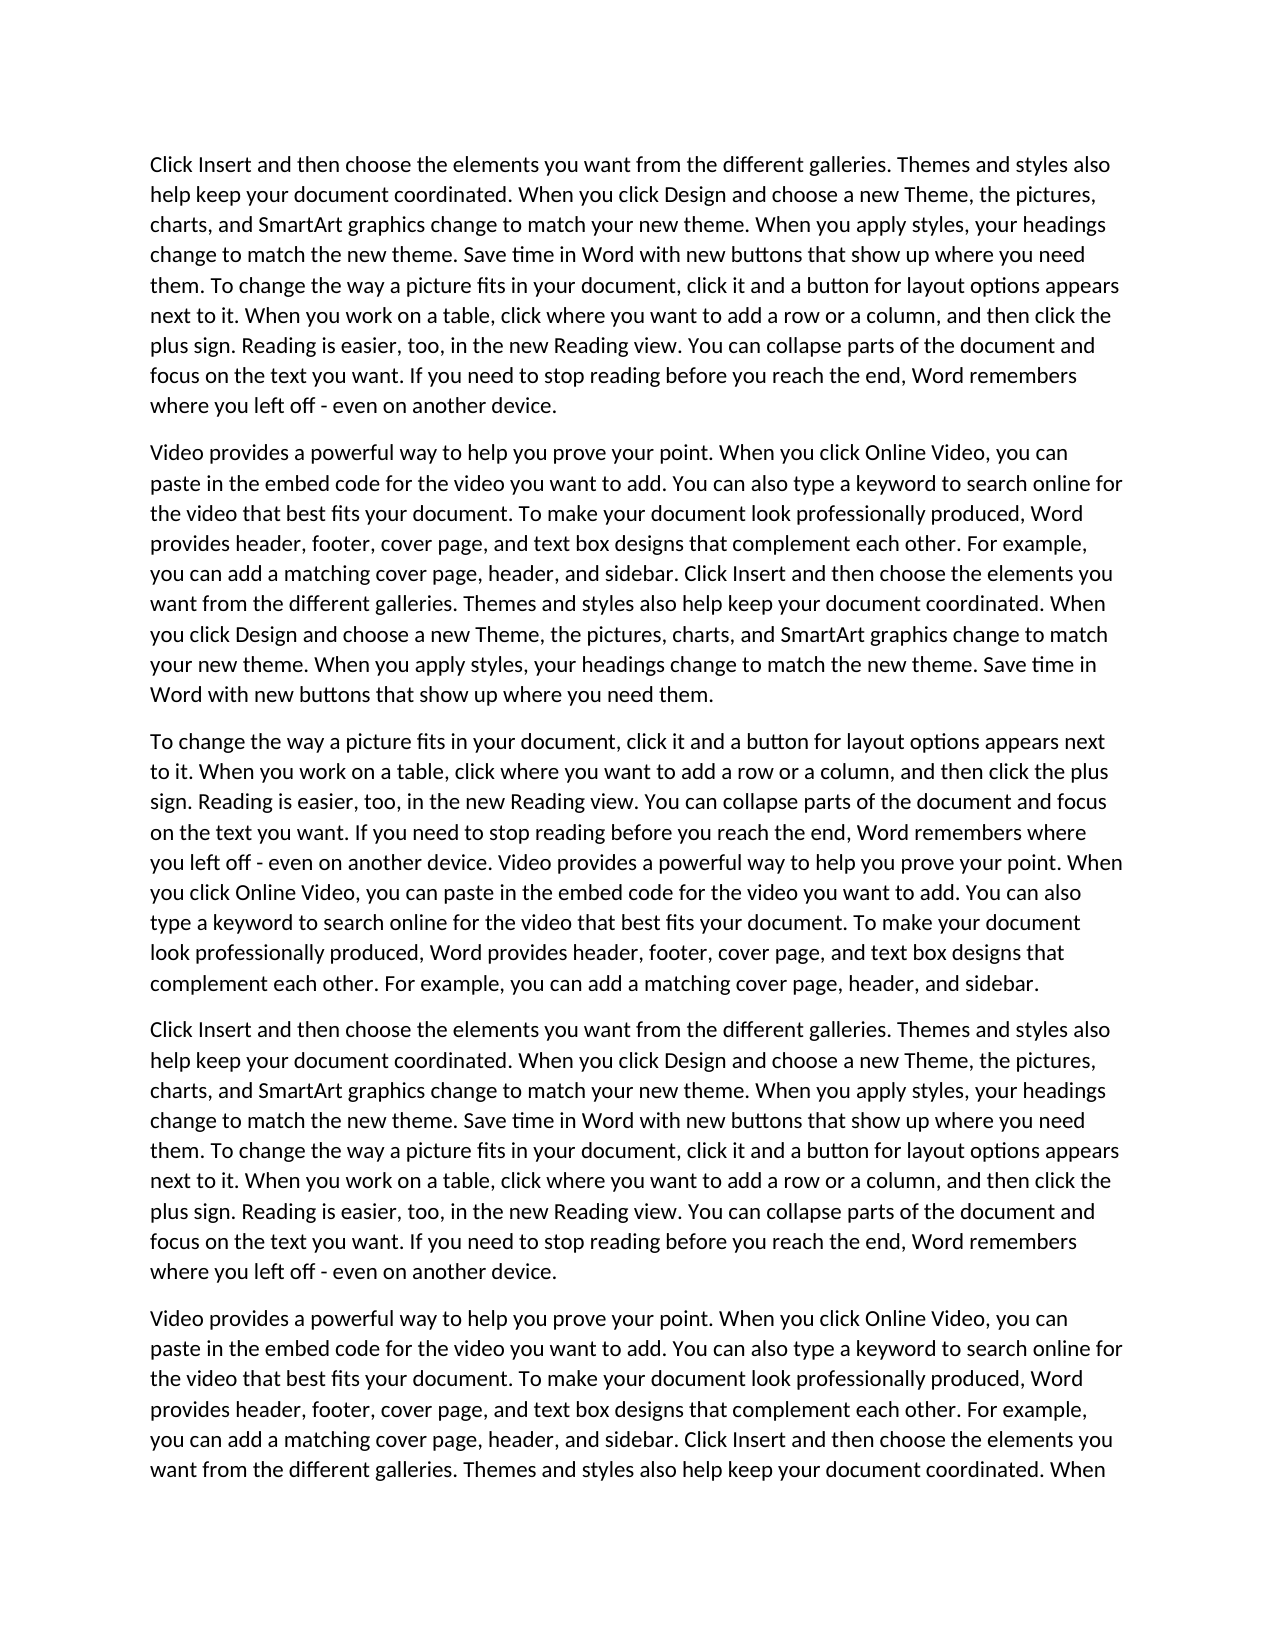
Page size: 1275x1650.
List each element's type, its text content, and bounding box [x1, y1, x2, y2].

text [150, 1304, 1125, 1483]
text Click Insert and then choose the elements you want from the different galleries. Themes and styles also help keep your document coordinated. When you click Design and choose a new Theme, the pictures, charts, and SmartArt graphics change to match your new theme. When you apply styles, your headings change to match the new theme. Save time in Word with new buttons that show up where you need them. To change the way a picture fits in your document, click it and a button for layout options appears next to it. When you work on a table, click where you want to add a row or a column, and then click the plus sign. Reading is easier, too, in the new Reading view. You can collapse parts of the document and focus on the text you want. If you need to stop reading before you reach the end, Word remembers where you left off - even on another device. [150, 150, 1125, 420]
text Click Insert and then choose the elements you want from the different galleries. Themes and styles also help keep your document coordinated. When you click Design and choose a new Theme, the pictures, charts, and SmartArt graphics change to match your new theme. When you apply styles, your headings change to match the new theme. Save time in Word with new buttons that show up where you need them. To change the way a picture fits in your document, click it and a button for layout options appears next to it. When you work on a table, click where you want to add a row or a column, and then click the plus sign. Reading is easier, too, in the new Reading view. You can collapse parts of the document and focus on the text you want. If you need to stop reading before you reach the end, Word remembers where you left off - even on another device. [150, 1016, 1125, 1285]
text To change the way a picture fits in your document, click it and a button for layout options appears next to it. When you work on a table, click where you want to add a row or a column, and then click the plus sign. Reading is easier, too, in the new Reading view. You can collapse parts of the document and focus on the text you want. If you need to stop reading before you reach the end, Word remembers where you left off - even on another device. Video provides a powerful way to help you prove your point. When you click Online Video, you can paste in the embed code for the video you want to add. You can also type a keyword to search online for the video that best fits your document. To make your document look professionally produced, Word provides header, footer, cover page, and text box designs that complement each other. For example, you can add a matching cover page, header, and sidebar. [150, 727, 1125, 997]
